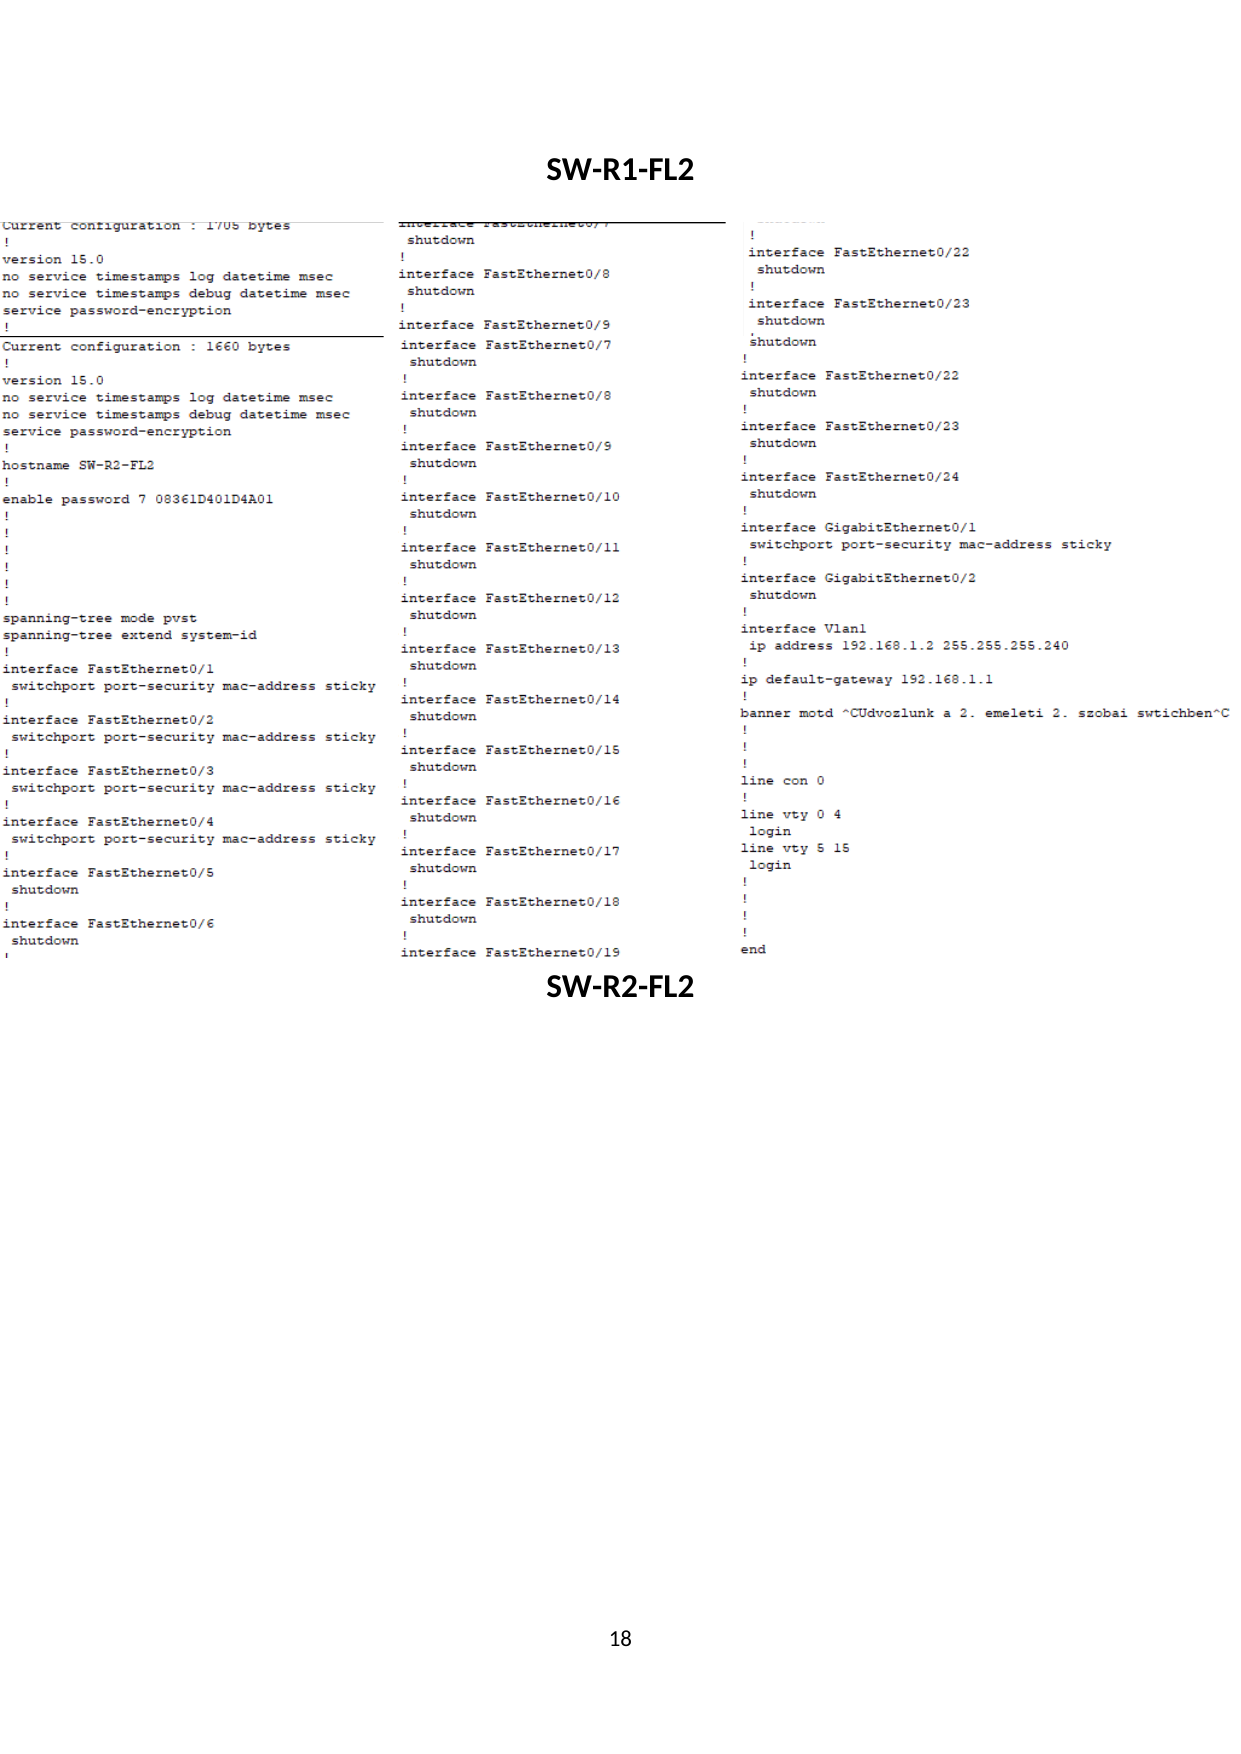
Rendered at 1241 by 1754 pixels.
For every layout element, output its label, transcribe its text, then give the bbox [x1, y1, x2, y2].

picture [737, 222, 1237, 955]
picture [0, 222, 384, 958]
text SW-R1-FL2 [148, 148, 1093, 188]
picture [397, 222, 726, 956]
